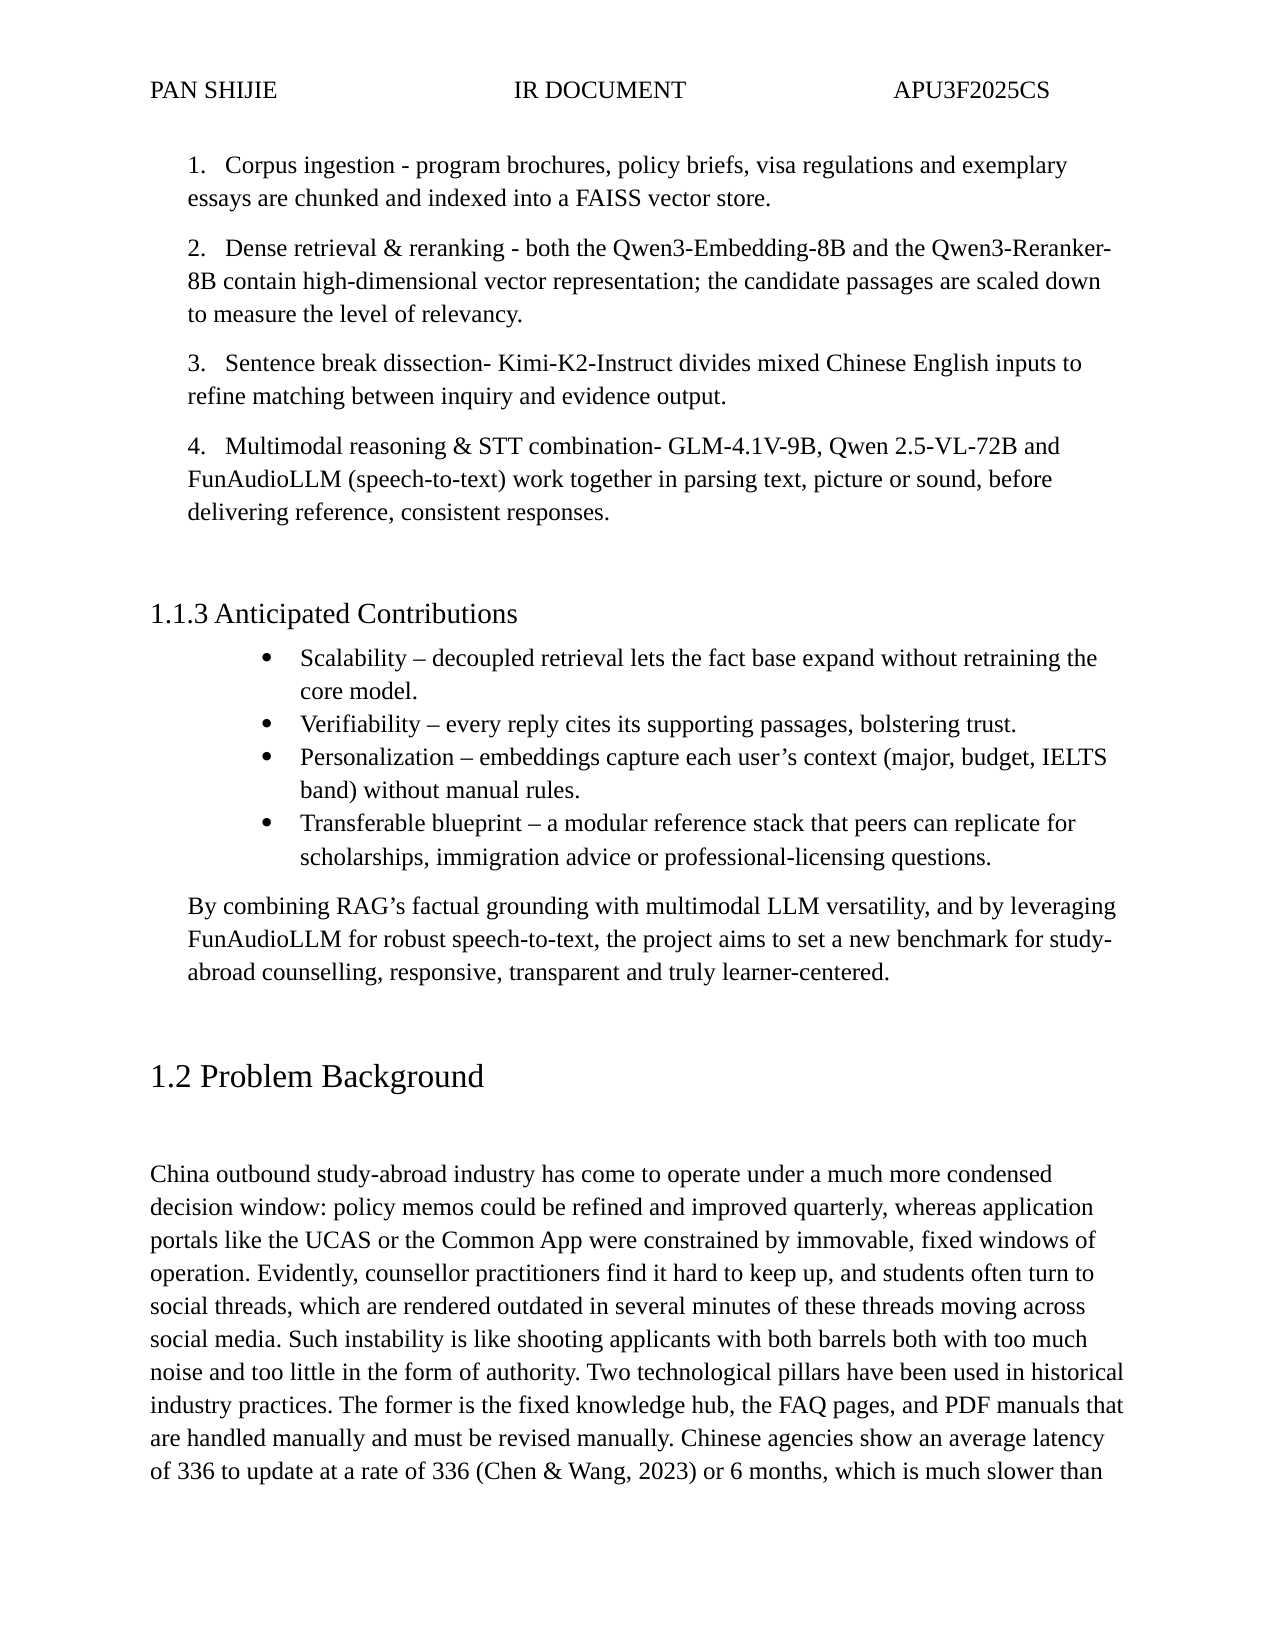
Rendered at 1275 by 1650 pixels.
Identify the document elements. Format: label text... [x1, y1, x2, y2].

list Personalization – embeddings capture each user’s context (major, budget, IELTS band) without manual rules. [262, 742, 1125, 804]
text 2. Dense retrieval & reranking - both the Qwen3-Embedding-8B and the Qwen3-Reranker-8B contain high-dimensional vector representation; the candidate passages are scaled down to measure the level of relevancy. [187, 233, 1125, 327]
list Transferable blueprint – a modular reference stack that peers can replicate for scholarships, immigration advice or professional-licensing questions. [262, 808, 1125, 870]
text 1. Corpus ingestion - program brochures, policy briefs, visa regulations and exemplary essays are chunked and indexed into a FAISS vector store. [187, 150, 1125, 212]
text 4. Multimodal reasoning & STT combination- GLM-4.1V-9B, Qwen 2.5-VL-72B and FunAudioLLM (speech-to-text) work together in parsing text, picture or sound, before delivering reference, consistent responses. [187, 431, 1125, 526]
subtitle 1.2 Problem Background [150, 1057, 1125, 1095]
text By combining RAG’s factual grounding with multimodal LLM versatility, and by leveraging FunAudioLLM for robust speech-to-text, the project aims to set a new benchmark for study-abroad counselling, responsive, transparent and truly learner-centered. [187, 891, 1125, 986]
subtitle 1.1.3 Anticipated Contributions [150, 597, 1125, 630]
list Verifiability – every reply cites its supporting passages, bolstering trust. [262, 709, 1125, 738]
list Scalability – decoupled retrieval lets the fact base expand without retraining the core model. [262, 643, 1125, 705]
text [150, 1159, 1125, 1485]
text 3. Sentence break dissection- Kimi-K2-Instruct divides mixed Chinese English inputs to refine matching between inquiry and evidence output. [187, 348, 1125, 410]
